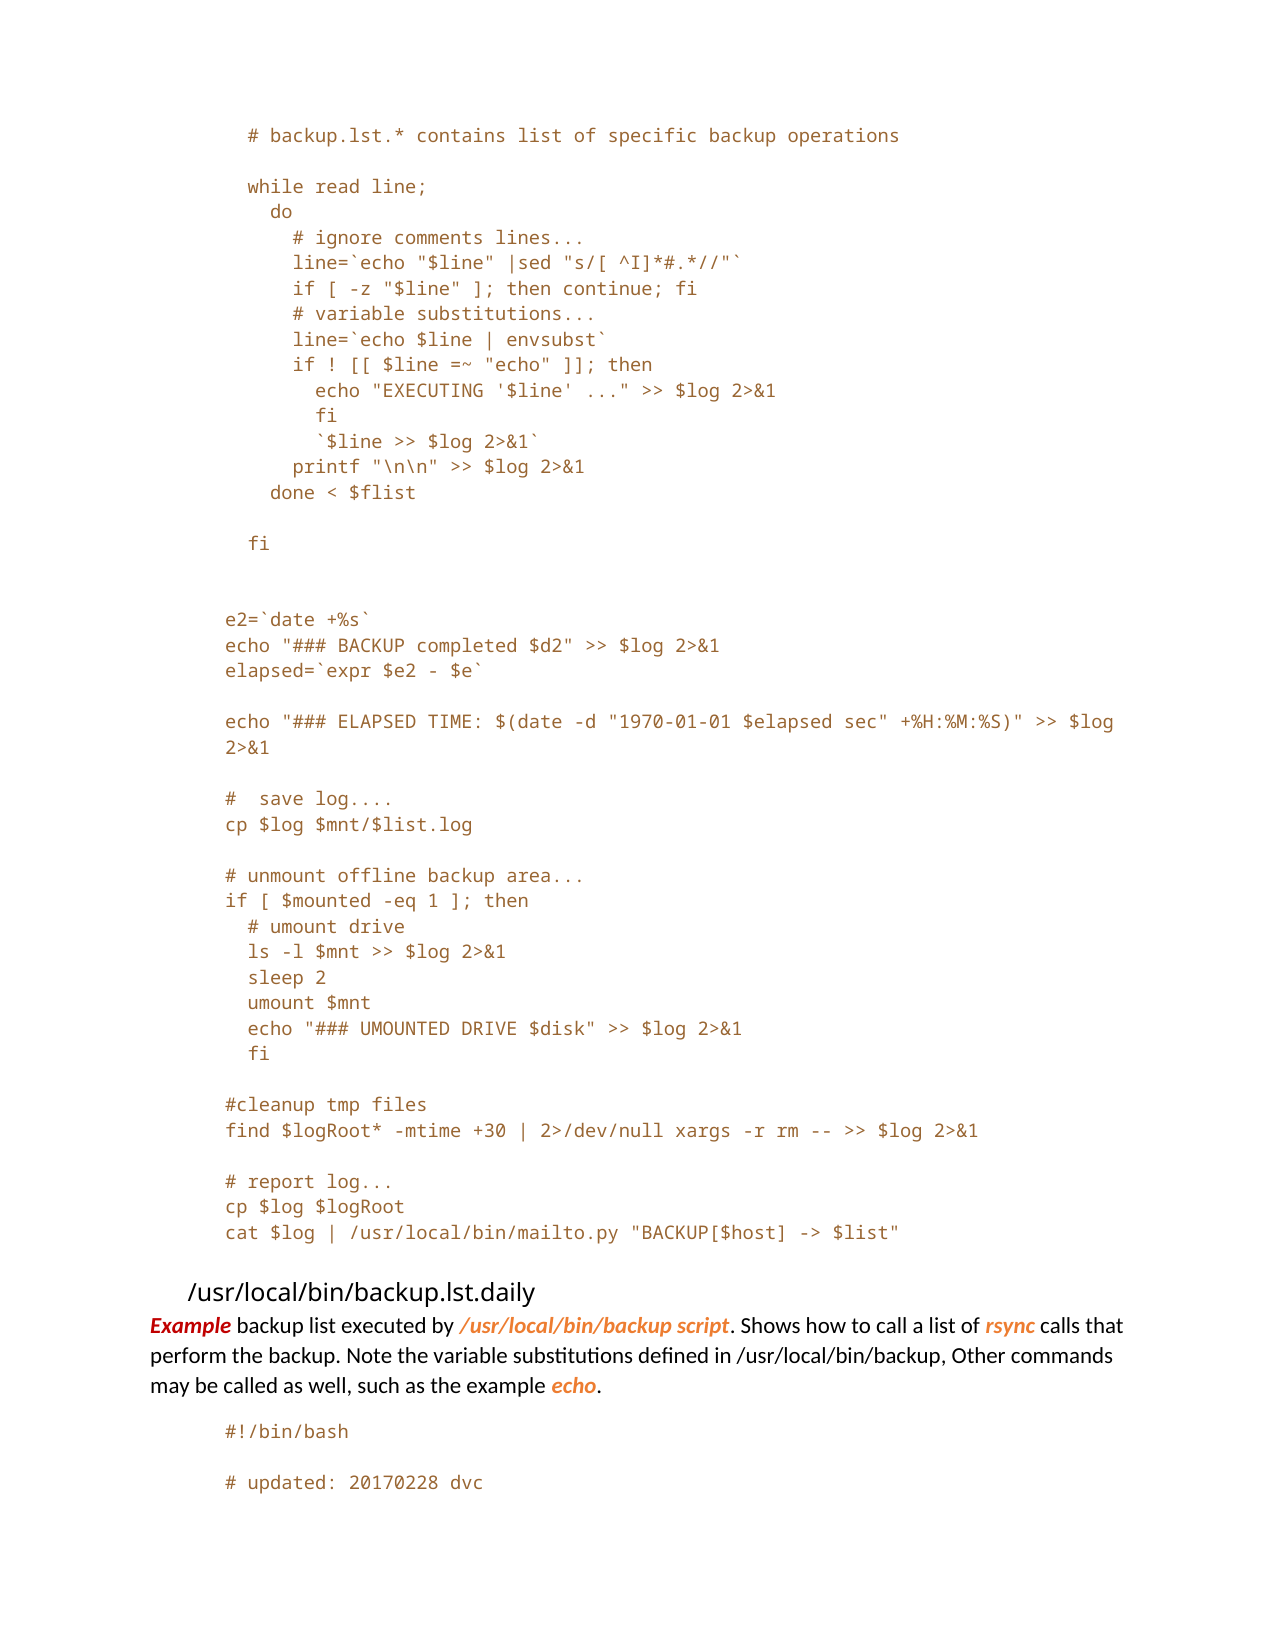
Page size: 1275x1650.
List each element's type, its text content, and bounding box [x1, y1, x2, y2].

subtitle /usr/local/bin/backup.lst.daily [187, 1274, 1125, 1308]
text echo "### ELAPSED TIME: $(date -d "1970-01-01 $elapsed sec" +%H:%M:%S)" >> $log 2>&1 [225, 709, 1125, 760]
text cp $log $logRoot [225, 1194, 1125, 1219]
text if ! [[ $line =~ "echo" ]]; then [225, 352, 1125, 377]
text # unmount offline backup area... [225, 862, 1125, 887]
text fi [225, 530, 1125, 556]
text #cleanup tmp files [225, 1092, 1125, 1117]
text #!/bin/bash [225, 1418, 1125, 1444]
text ls -l $mnt >> $log 2>&1 [225, 938, 1125, 964]
text umount $mnt [225, 989, 1125, 1015]
text # save log.... [225, 785, 1125, 811]
text # updated: 20170228 dvc [225, 1469, 1125, 1495]
text if [ -z "$line" ]; then continue; fi [225, 275, 1125, 301]
text printf "\n\n" >> $log 2>&1 [225, 454, 1125, 479]
text if [ $mounted -eq 1 ]; then [225, 887, 1125, 913]
text echo "### BACKUP completed $d2" >> $log 2>&1 [225, 632, 1125, 658]
text fi [225, 403, 1125, 428]
text echo "### UMOUNTED DRIVE $disk" >> $log 2>&1 [225, 1015, 1125, 1041]
text # report log... [225, 1168, 1125, 1194]
text line=`echo "$line" |sed "s/[ ^I]*#.*//"` [225, 249, 1125, 275]
text done < $flist [225, 479, 1125, 505]
text Example backup list executed by /usr/local/bin/backup script. Shows how to call a list of rsync calls that perform the backup. Note the variable substitutions defined in /usr/local/bin/backup, Other commands may be called as well, such as the example echo. [150, 1311, 1125, 1400]
text do [225, 198, 1125, 224]
text # backup.lst.* contains list of specific backup operations [225, 122, 1125, 147]
text line=`echo $line | envsubst` [225, 326, 1125, 352]
text # variable substitutions... [225, 301, 1125, 326]
text sleep 2 [225, 964, 1125, 989]
text # umount drive [225, 913, 1125, 938]
text while read line; [225, 173, 1125, 198]
text fi [225, 1041, 1125, 1066]
text `$line >> $log 2>&1` [225, 428, 1125, 454]
text elapsed=`expr $e2 - $e` [225, 658, 1125, 683]
text echo "EXECUTING '$line' ..." >> $log 2>&1 [225, 377, 1125, 403]
text find $logRoot* -mtime +30 | 2>/dev/null xargs -r rm -- >> $log 2>&1 [225, 1117, 1125, 1143]
text e2=`date +%s` [225, 607, 1125, 632]
text cp $log $mnt/$list.log [225, 811, 1125, 836]
text cat $log | /usr/local/bin/mailto.py "BACKUP[$host] -> $list" [225, 1219, 1125, 1245]
text # ignore comments lines... [225, 224, 1125, 249]
